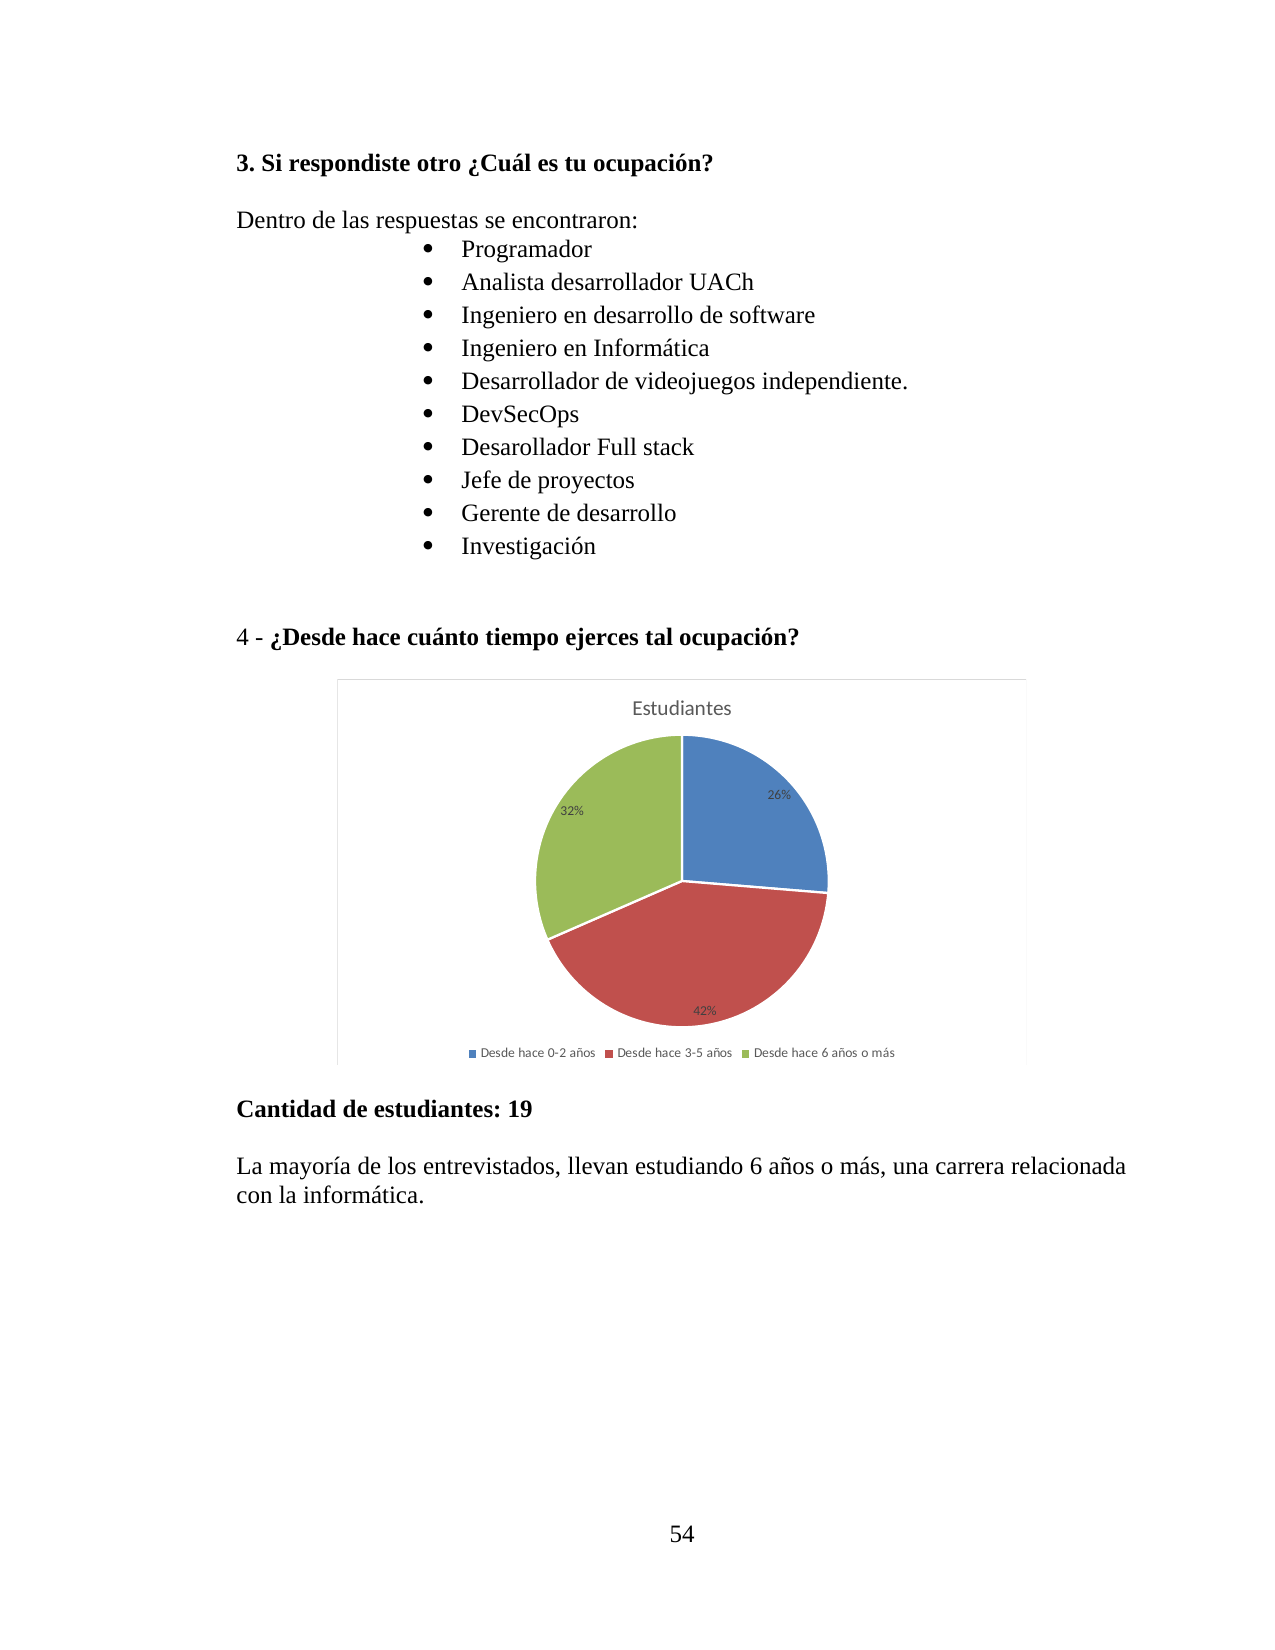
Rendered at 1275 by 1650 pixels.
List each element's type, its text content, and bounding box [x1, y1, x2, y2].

list Jefe de proyectos [424, 465, 1127, 494]
text 3. Si respondiste otro ¿Cuál es tu ocupación? [236, 148, 1127, 176]
list Ingeniero en Informática [424, 333, 1127, 362]
list Desarollador Full stack [424, 432, 1127, 461]
text La mayoría de los entrevistados, llevan estudiando 6 años o más, una carrera relacionada con la informática. [236, 1151, 1127, 1209]
text Cantidad de estudiantes: 19 [236, 1094, 1127, 1123]
list Ingeniero en desarrollo de software [424, 300, 1127, 329]
text 4 - ¿Desde hace cuánto tiempo ejerces tal ocupación? [236, 622, 1127, 650]
list Desarrollador de videojuegos independiente. [424, 366, 1127, 395]
list Analista desarrollador UACh [424, 267, 1127, 296]
text Dentro de las respuestas se encontraron: [236, 205, 1127, 234]
list Programador [424, 234, 1127, 263]
list Gerente de desarrollo [424, 498, 1127, 527]
list DevSecOps [424, 399, 1127, 428]
list Investigación [424, 531, 1127, 560]
